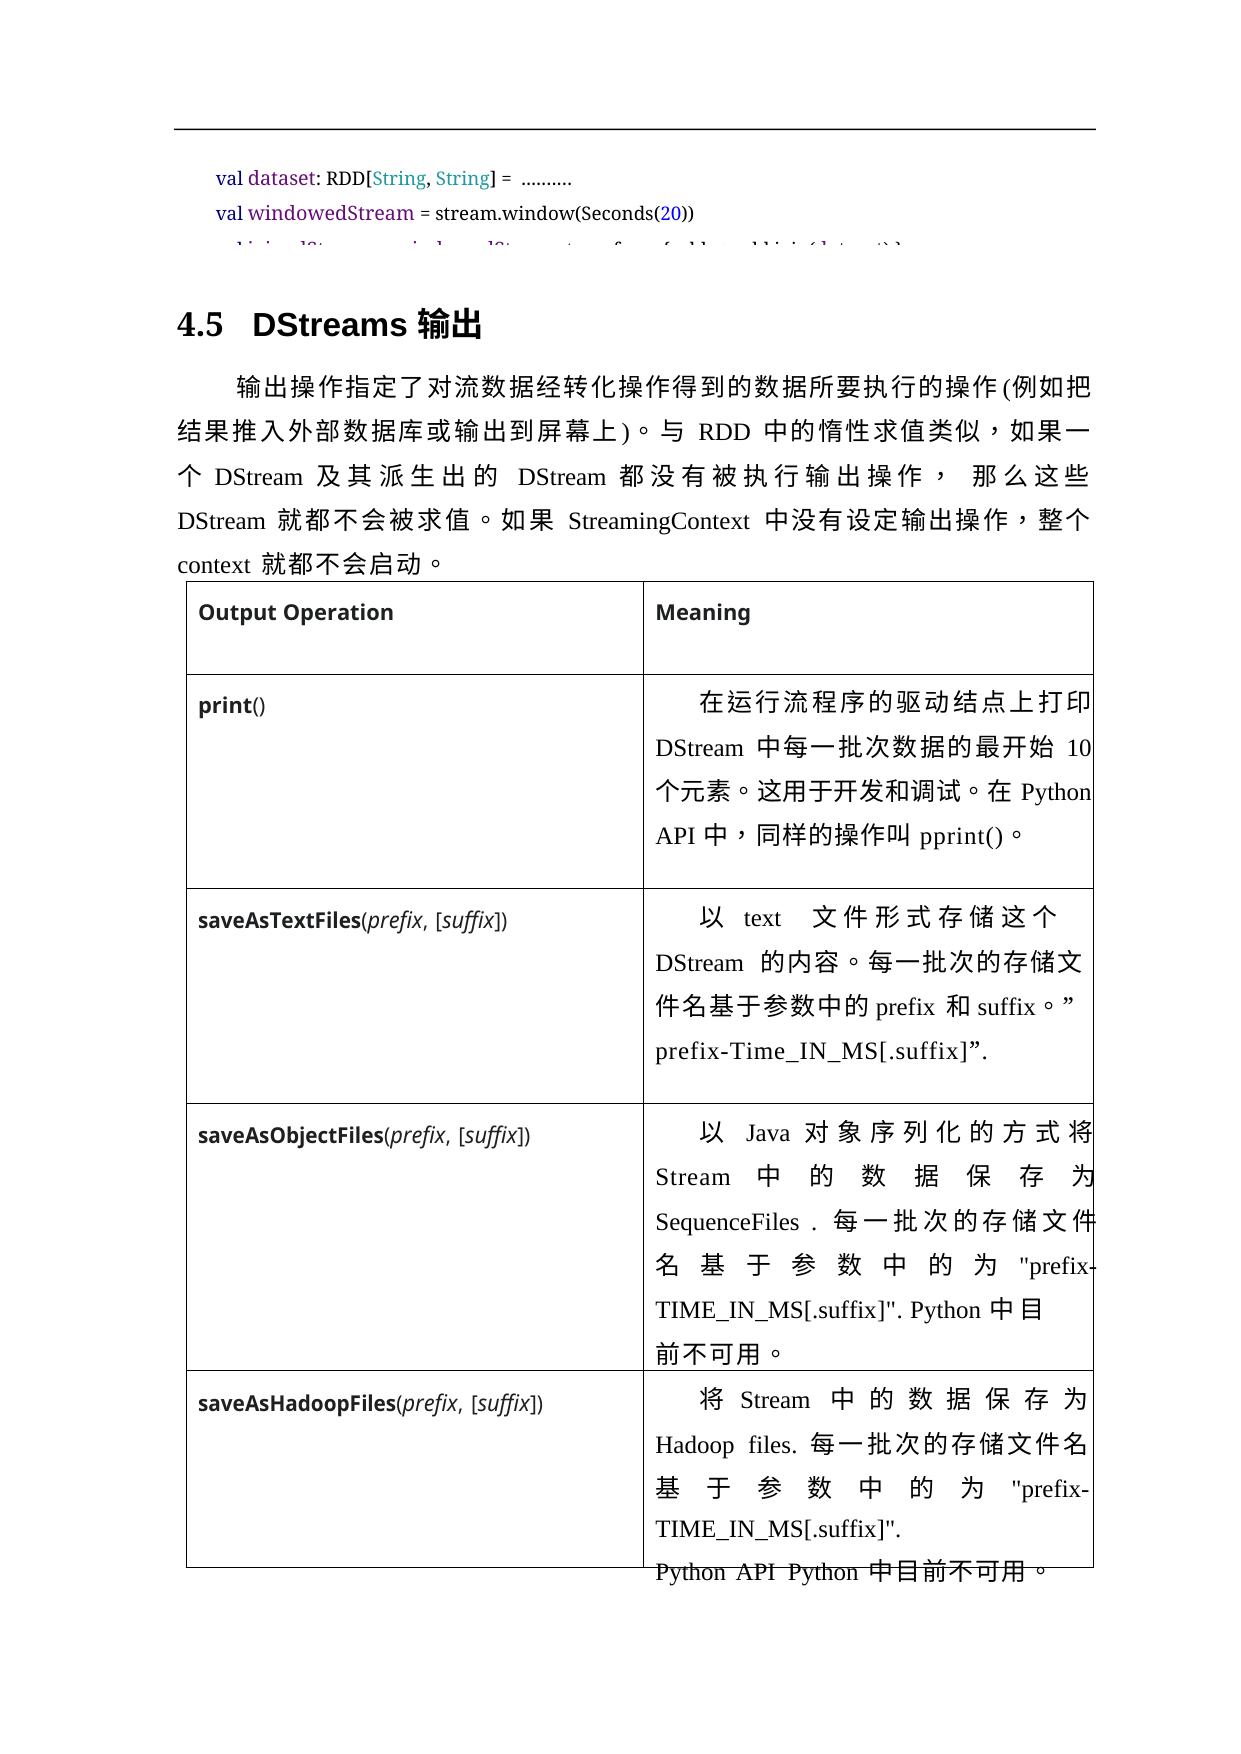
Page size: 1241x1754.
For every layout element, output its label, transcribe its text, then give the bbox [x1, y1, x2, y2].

subtitle 输出操作指定了对流数据经转化操作得到的数据所要执行的操作(例如把结果推入外部数据库或输出到屏幕上)。与 RDD 中的惰性求值类似，如果一个 DStream 及其派生出的 DStream 都没有被执行输出操作， 那么这些DStream 就都不会被求值。如果 StreamingContext 中没有设定输出操作，整个context 就都不会启动。 [177, 370, 1091, 581]
subtitle DStreams 输出 [177, 300, 1159, 346]
